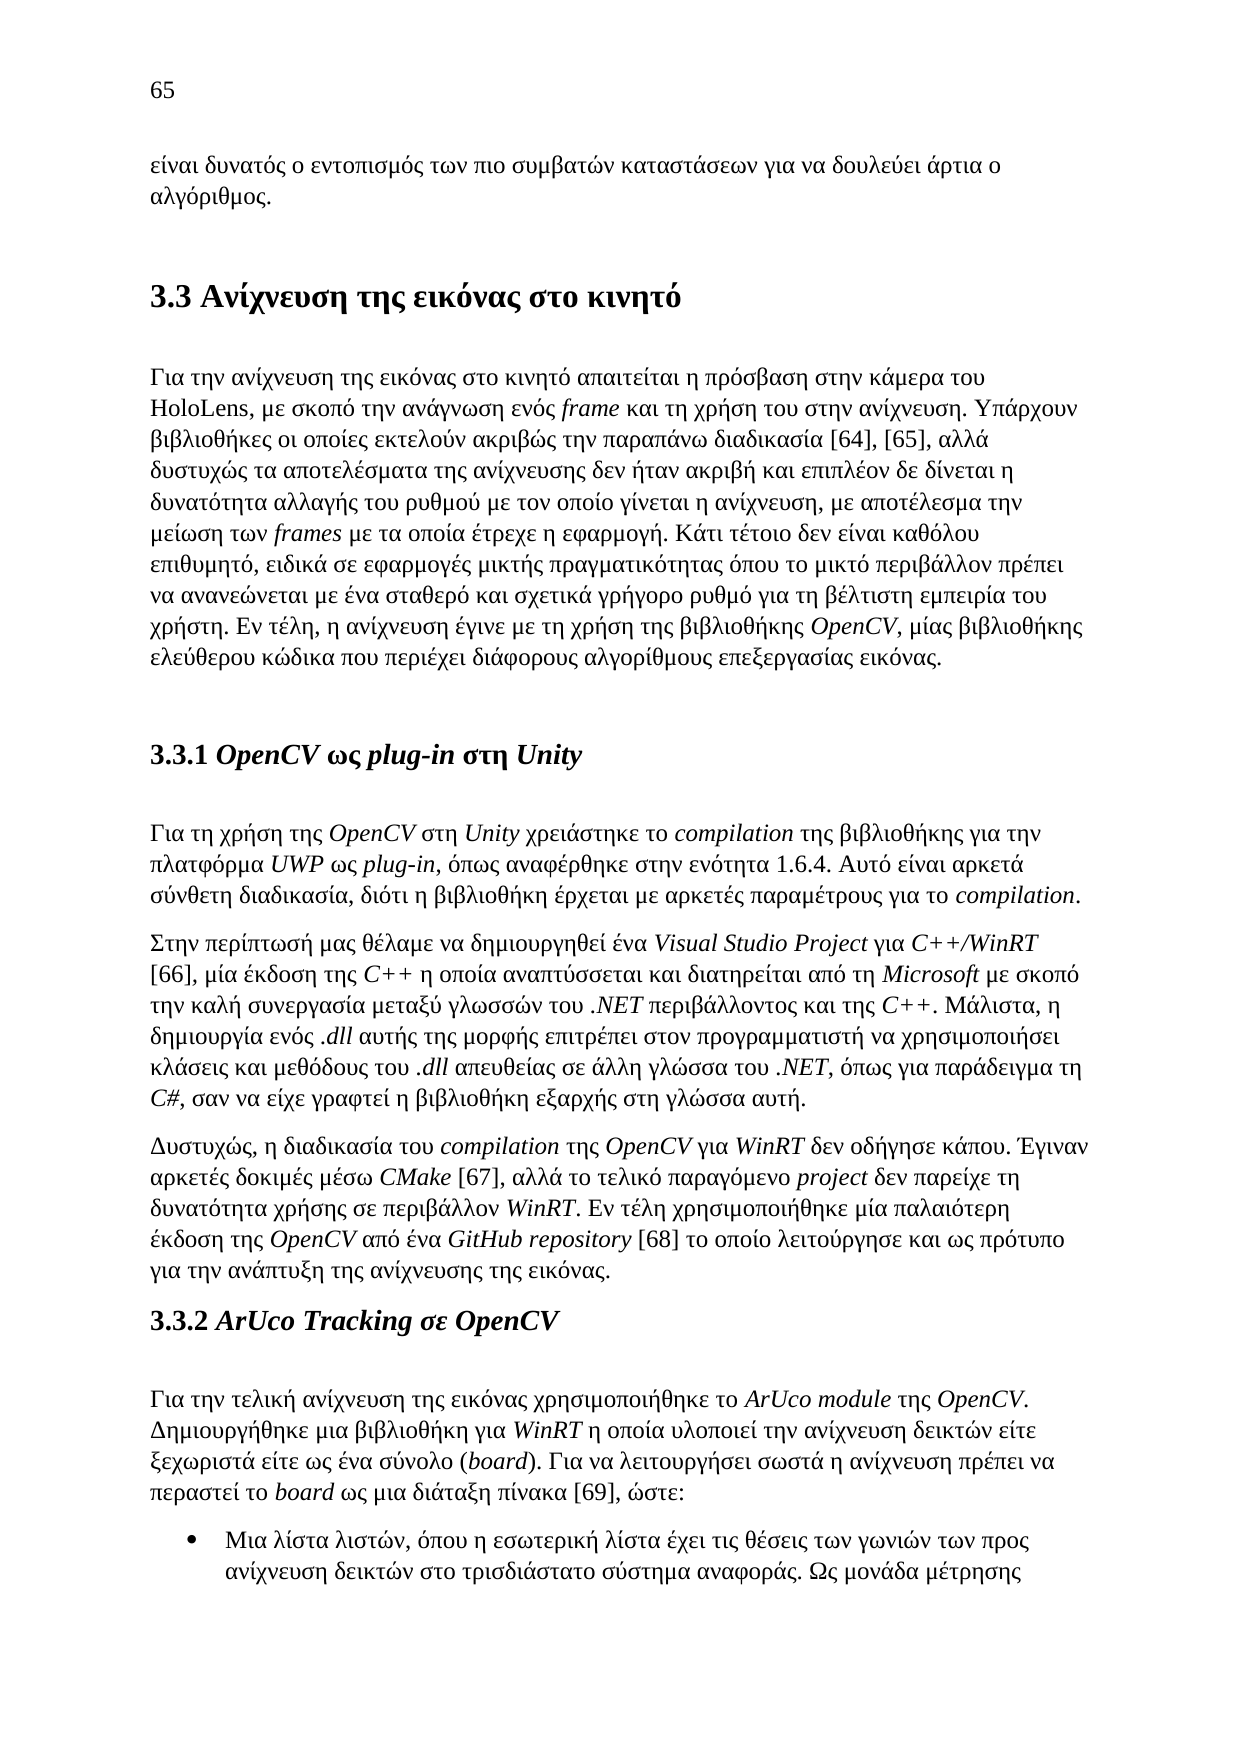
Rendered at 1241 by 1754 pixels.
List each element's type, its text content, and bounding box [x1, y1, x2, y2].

text Για τη χρήση της OpenCV στη Unity χρειάστηκε το compilation της βιβλιοθήκης για την πλατφόρμα UWP ως plug-in, όπως αναφέρθηκε στην ενότητα 1.6.4. Αυτό είναι αρκετά σύνθετη διαδικασία, διότι η βιβλιοθήκη έρχεται με αρκετές παραμέτρους για το compilation. [150, 818, 1090, 909]
text Δυστυχώς, η διαδικασία του compilation της OpenCV για WinRT δεν οδήγησε κάπου. Έγιναν αρκετές δοκιμές μέσω CMake [67], αλλά το τελικό παραγόμενο project δεν παρείχε τη δυνατότητα χρήσης σε περιβάλλον WinRT. Εν τέλη χρησιμοποιήθηκε μία παλαιότερη έκδοση της OpenCV από ένα GitHub repository [68] το οποίο λειτούργησε και ως πρότυπο για την ανάπτυξη της ανίχνευσης της εικόνας. [150, 1131, 1090, 1284]
subtitle 3.3.2 ArUco Tracking σε OpenCV [150, 1303, 1090, 1337]
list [187, 1525, 1090, 1585]
subtitle 3.3.1 OpenCV ως plug-in στη Unity [150, 737, 1090, 771]
text Για την ανίχνευση της εικόνας στο κινητό απαιτείται η πρόσβαση στην κάμερα του HoloLens, με σκοπό την ανάγνωση ενός frame και τη χρήση του στην ανίχνευση. Υπάρχουν βιβλιοθήκες οι οποίες εκτελούν ακριβώς την παραπάνω διαδικασία [64], [65], αλλά δυστυχώς τα αποτελέσματα της ανίχνευσης δεν ήταν ακριβή και επιπλέον δε δίνεται η δυνατότητα αλλαγής του ρυθμού με τον οποίο γίνεται η ανίχνευση, με αποτέλεσμα την μείωση των frames με τα οποία έτρεχε η εφαρμογή. Κάτι τέτοιο δεν είναι καθόλου επιθυμητό, ειδικά σε εφαρμογές μικτής πραγματικότητας όπου το μικτό περιβάλλον πρέπει να ανανεώνεται με ένα σταθερό και σχετικά γρήγορο ρυθμό για τη βέλτιστη εμπειρία του χρήστη. Εν τέλη, η ανίχνευση έγινε με τη χρήση της βιβλιοθήκης OpenCV, μίας βιβλιοθήκης ελεύθερου κώδικα που περιέχει διάφορους αλγορίθμους επεξεργασίας εικόνας. [150, 362, 1090, 671]
subtitle 3.3 Ανίχνευση της εικόνας στο κινητό [150, 276, 1090, 315]
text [150, 150, 1090, 210]
text Στην περίπτωσή μας θέλαμε να δημιουργηθεί ένα Visual Studio Project για C++/WinRT [66], μία έκδοση της C++ η οποία αναπτύσσεται και διατηρείται από τη Microsoft με σκοπό την καλή συνεργασία μεταξύ γλωσσών του .NET περιβάλλοντος και της C++. Μάλιστα, η δημιουργία ενός .dll αυτής της μορφής επιτρέπει στον προγραμματιστή να χρησιμοποιήσει κλάσεις και μεθόδους του .dll απευθείας σε άλλη γλώσσα του .NET, όπως για παράδειγμα τη C#, σαν να είχε γραφτεί η βιβλιοθήκη εξαρχής στη γλώσσα αυτή. [150, 928, 1090, 1112]
text Για την τελική ανίχνευση της εικόνας χρησιμοποιήθηκε το ArUco module της OpenCV. Δημιουργήθηκε μια βιβλιοθήκη για WinRT η οποία υλοποιεί την ανίχνευση δεικτών είτε ξεχωριστά είτε ως ένα σύνολο (board). Για να λειτουργήσει σωστά η ανίχνευση πρέπει να περαστεί το board ως μια διάταξη πίνακα [69], ώστε: [150, 1384, 1090, 1506]
